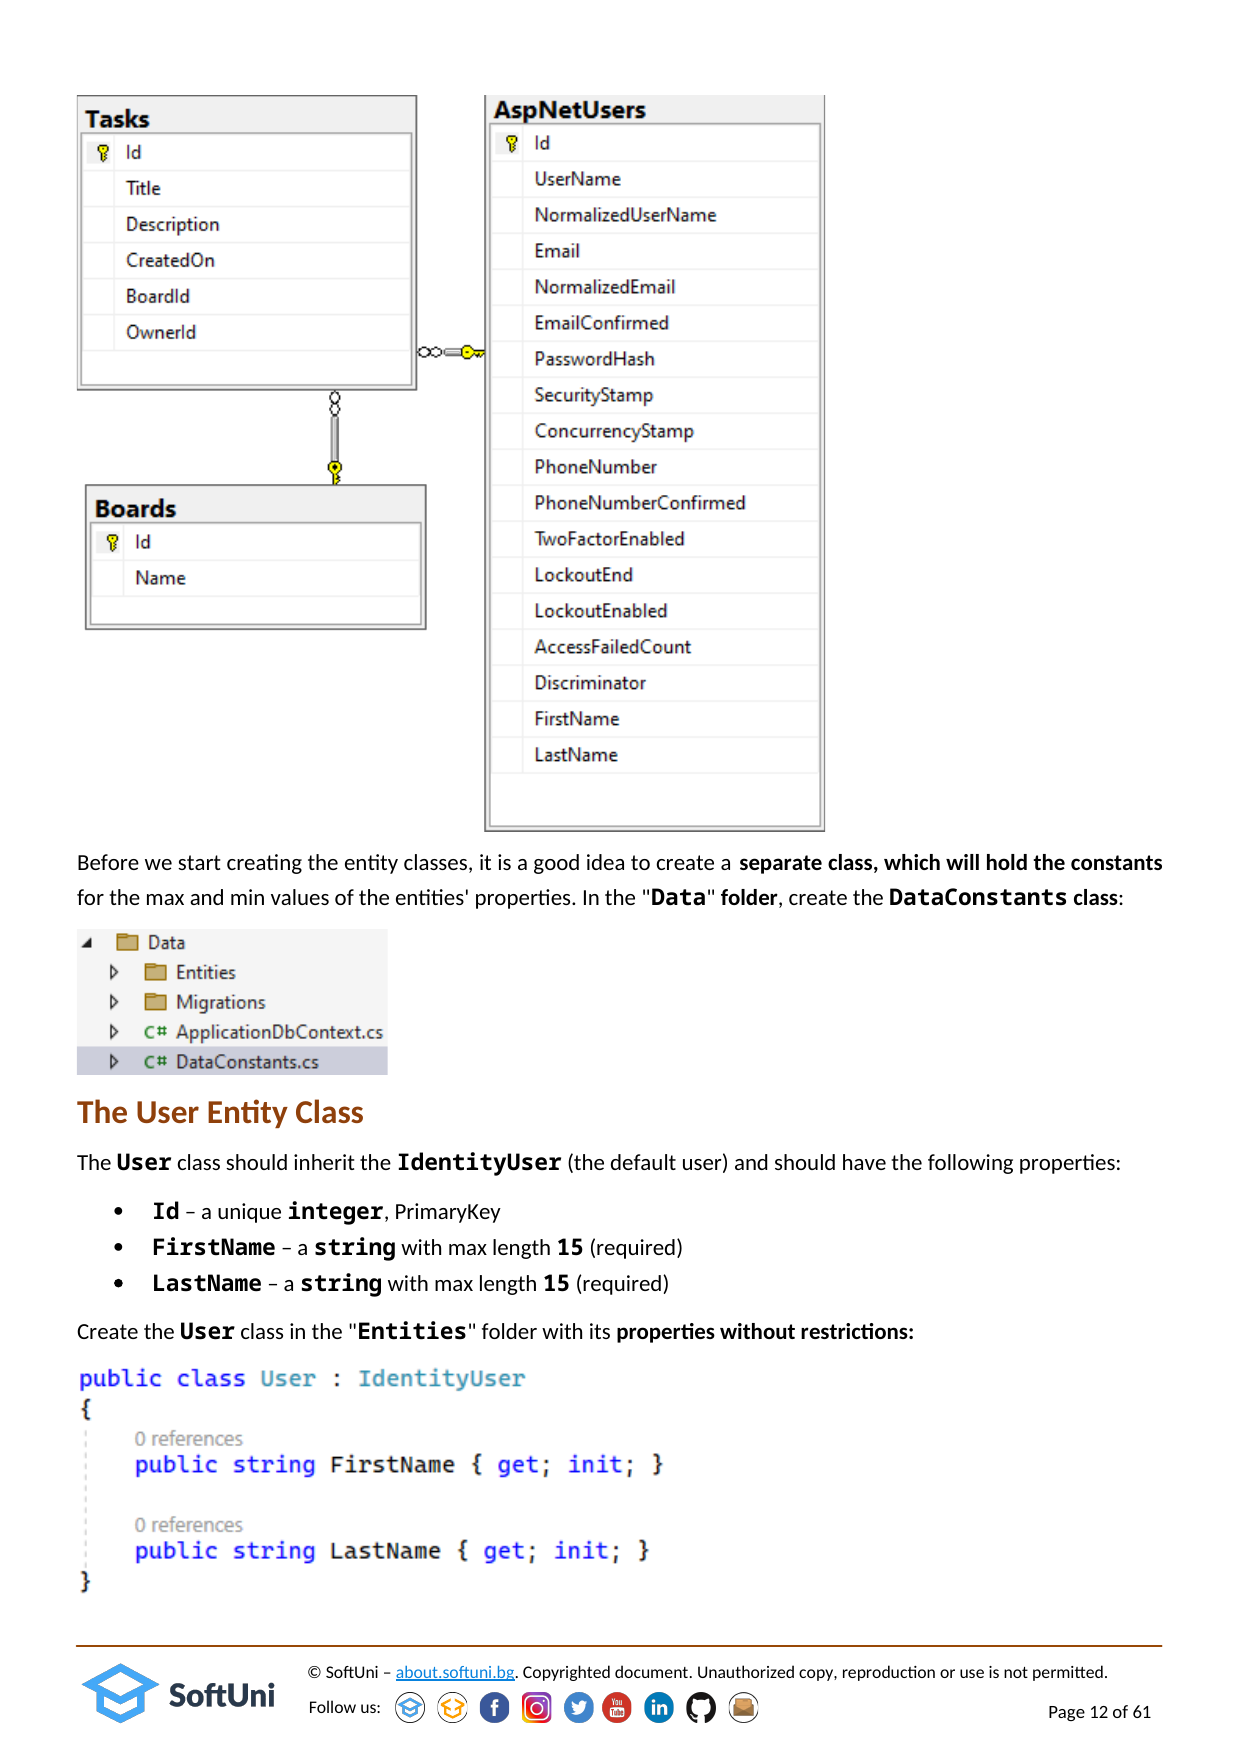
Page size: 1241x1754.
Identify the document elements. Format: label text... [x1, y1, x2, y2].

text The User class should inherit the IdentityUser (the default user) and should have the following properties: [77, 1146, 1163, 1178]
picture [644, 1714, 653, 1723]
text Create the User class in the "Entities" folder with its properties without restrictions: [77, 1315, 1163, 1346]
picture [665, 1692, 674, 1701]
picture [479, 1692, 510, 1723]
subtitle The User Entity Class [77, 1091, 1163, 1132]
picture [728, 1692, 759, 1723]
picture [437, 1692, 468, 1723]
list FirstName – a string with max length 15 (required) [114, 1231, 1163, 1262]
picture [686, 1692, 716, 1723]
picture [76, 929, 388, 1075]
text Before we start creating the entity classes, it is a good idea to create a separate class, which will hold the constants for the max and min values of the entities' properties. In the "Data" folder, create the DataConstants class: [77, 848, 1163, 912]
picture [76, 1363, 668, 1598]
picture [602, 1692, 632, 1723]
picture [665, 1714, 674, 1723]
picture [564, 1692, 594, 1723]
picture [76, 95, 826, 832]
picture [395, 1692, 425, 1723]
list LastName – a string with max length 15 (required) [114, 1267, 1163, 1298]
list Id – a unique integer, PrimaryKey [114, 1195, 1163, 1226]
picture [75, 1658, 281, 1729]
picture [522, 1692, 552, 1723]
picture [658, 1705, 667, 1714]
picture [644, 1692, 653, 1701]
